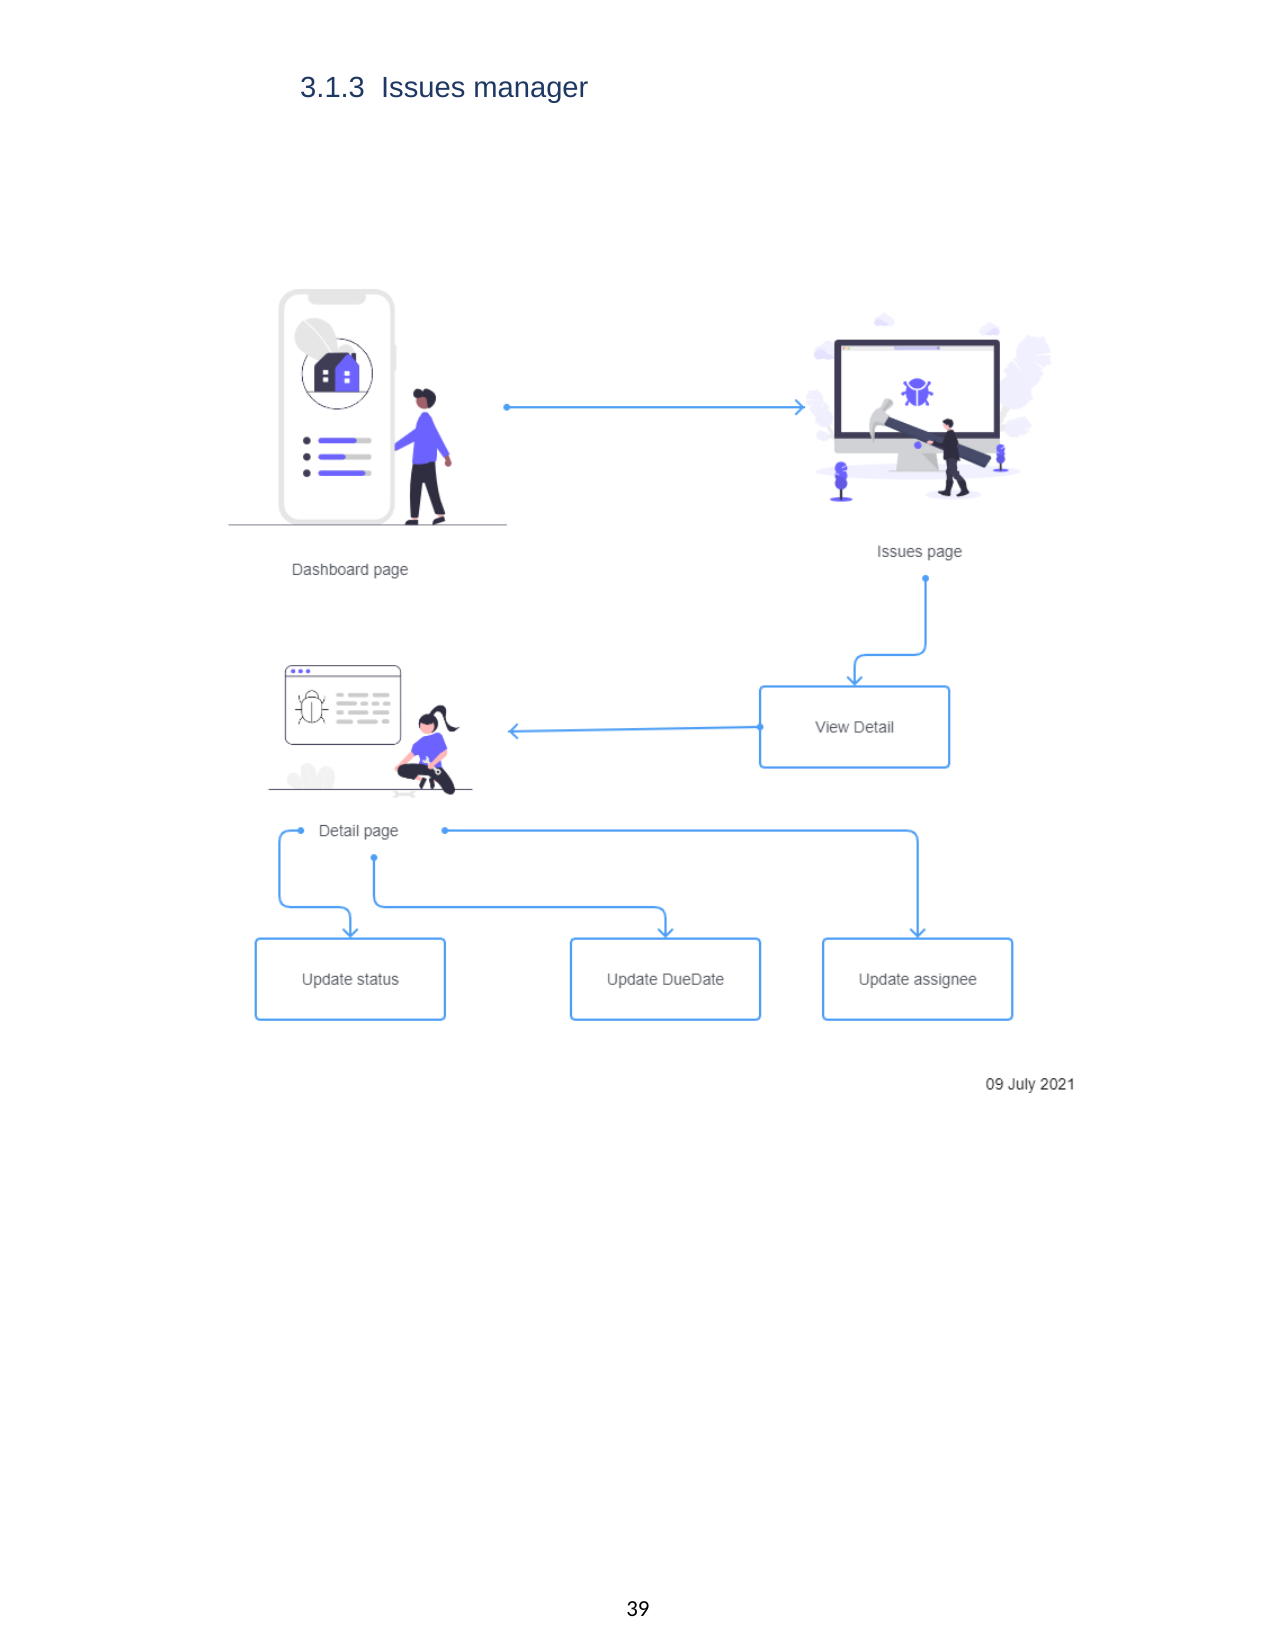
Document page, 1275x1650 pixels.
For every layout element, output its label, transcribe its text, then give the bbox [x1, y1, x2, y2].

subtitle 3.1.3 Issues manager [225, 70, 1125, 103]
picture [150, 181, 1125, 1156]
